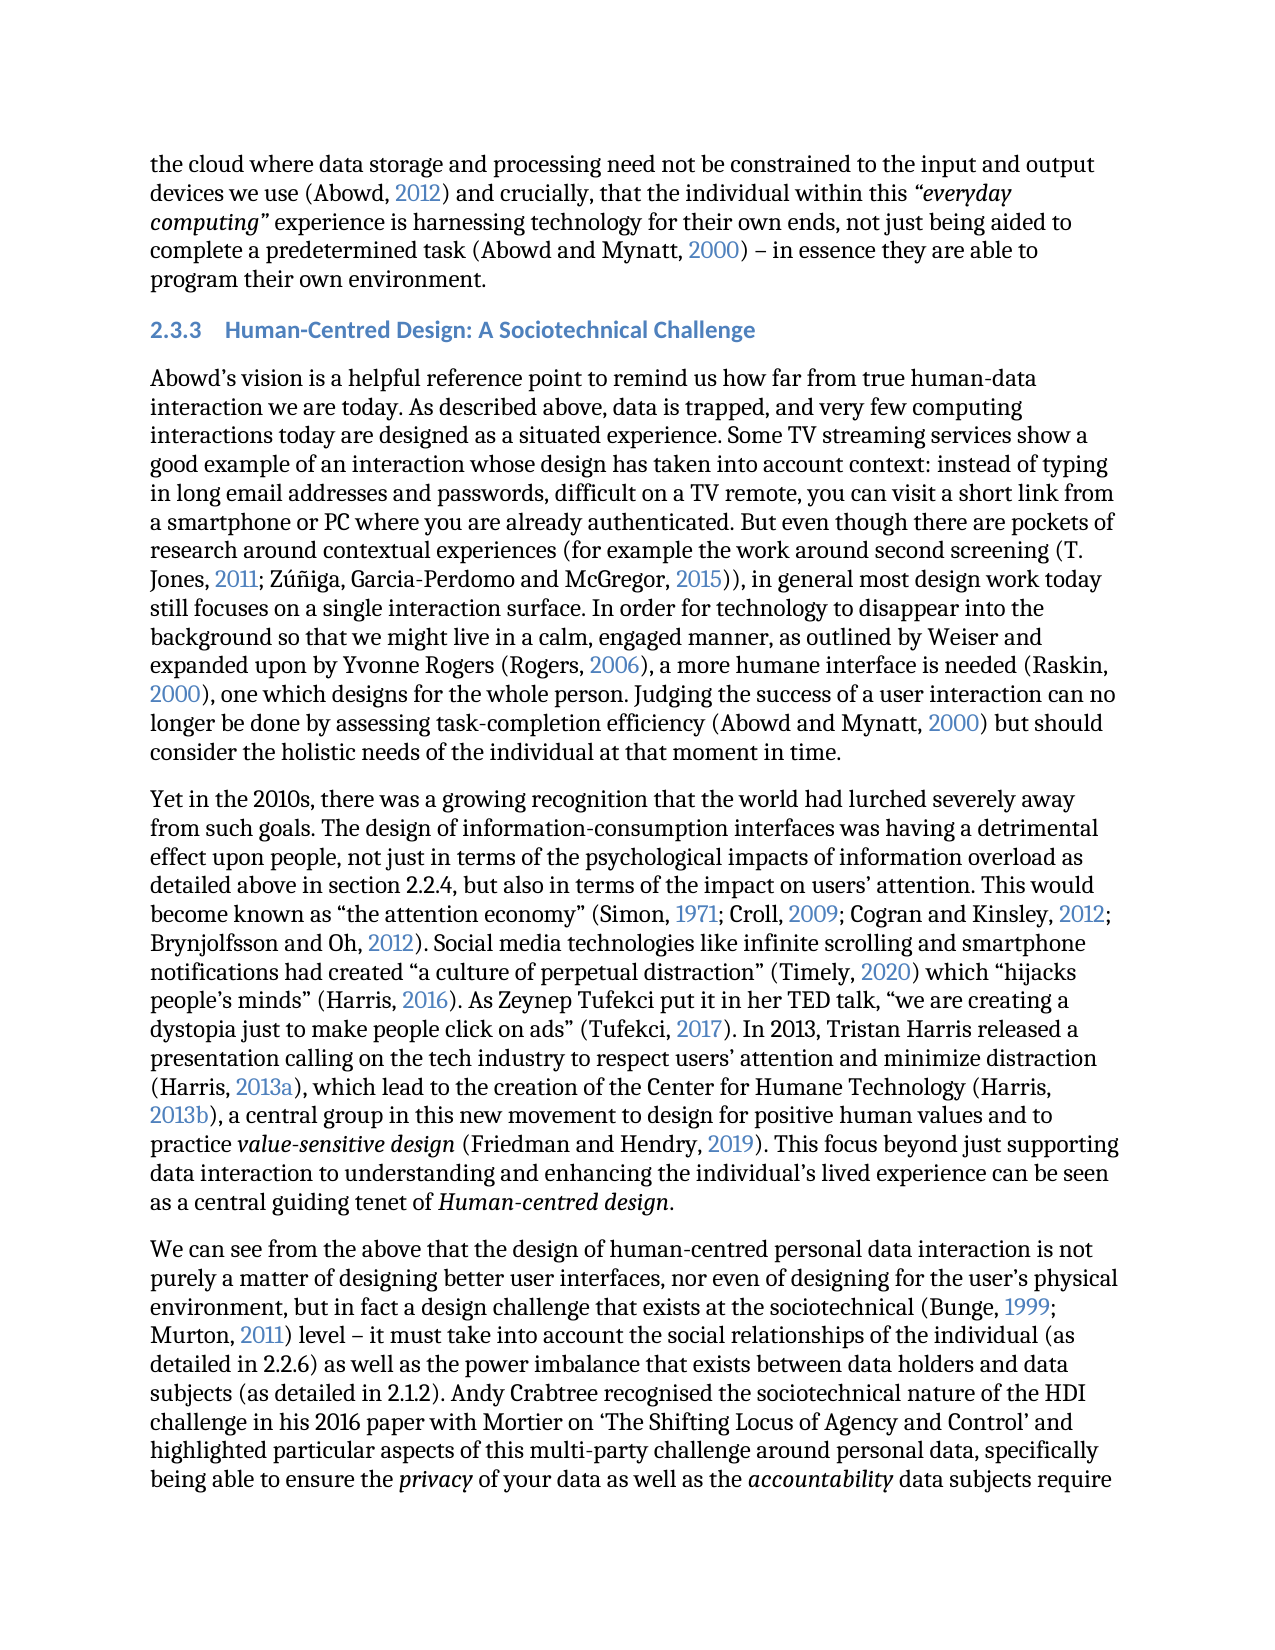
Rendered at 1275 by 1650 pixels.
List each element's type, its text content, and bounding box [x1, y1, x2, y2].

text Yet in the 2010s, there was a growing recognition that the world had lurched severely away from such goals. The design of information-consumption interfaces was having a detrimental effect upon people, not just in terms of the psychological impacts of information overload as detailed above in section 2.2.4, but also in terms of the impact on users’ attention. This would become known as “the attention economy” (Simon, 1971; Croll, 2009; Cogran and Kinsley, 2012; Brynjolfsson and Oh, 2012). Social media technologies like infinite scrolling and smartphone notifications had created “a culture of perpetual distraction” (Timely, 2020) which “hijacks people’s minds” (Harris, 2016). As Zeynep Tufekci put it in her TED talk, “we are creating a dystopia just to make people click on ads” (Tufekci, 2017). In 2013, Tristan Harris released a presentation calling on the tech industry to respect users’ attention and minimize distraction (Harris, 2013a), which lead to the creation of the Center for Humane Technology (Harris, 2013b), a central group in this new movement to design for positive human values and to practice value-sensitive design (Friedman and Hendry, 2019). This focus beyond just supporting data interaction to understanding and enhancing the individual’s lived experience can be seen as a central guiding tenet of Human-centred design. [150, 785, 1125, 1216]
text Abowd’s vision is a helpful reference point to remind us how far from true human-data interaction we are today. As described above, data is trapped, and very few computing interactions today are designed as a situated experience. Some TV streaming services show a good example of an interaction whose design has taken into account context: instead of typing in long email addresses and passwords, difficult on a TV remote, you can visit a short link from a smartphone or PC where you are already authenticated. But even though there are pockets of research around contextual experiences (for example the work around second screening (T. Jones, 2011; Zúñiga, Garcia-Perdomo and McGregor, 2015)), in general most design work today still focuses on a single interaction surface. In order for technology to disappear into the background so that we might live in a calm, engaged manner, as outlined by Weiser and expanded upon by Yvonne Rogers (Rogers, 2006), a more humane interface is needed (Raskin, 2000), one which designs for the whole person. Judging the success of a user interaction can no longer be done by assessing task-completion efficiency (Abowd and Mynatt, 2000) but should consider the holistic needs of the individual at that moment in time. [150, 364, 1125, 766]
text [150, 150, 1125, 294]
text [150, 1235, 1125, 1494]
subtitle 2.3.3 Human-Centred Design: A Sociotechnical Challenge [150, 314, 1125, 345]
